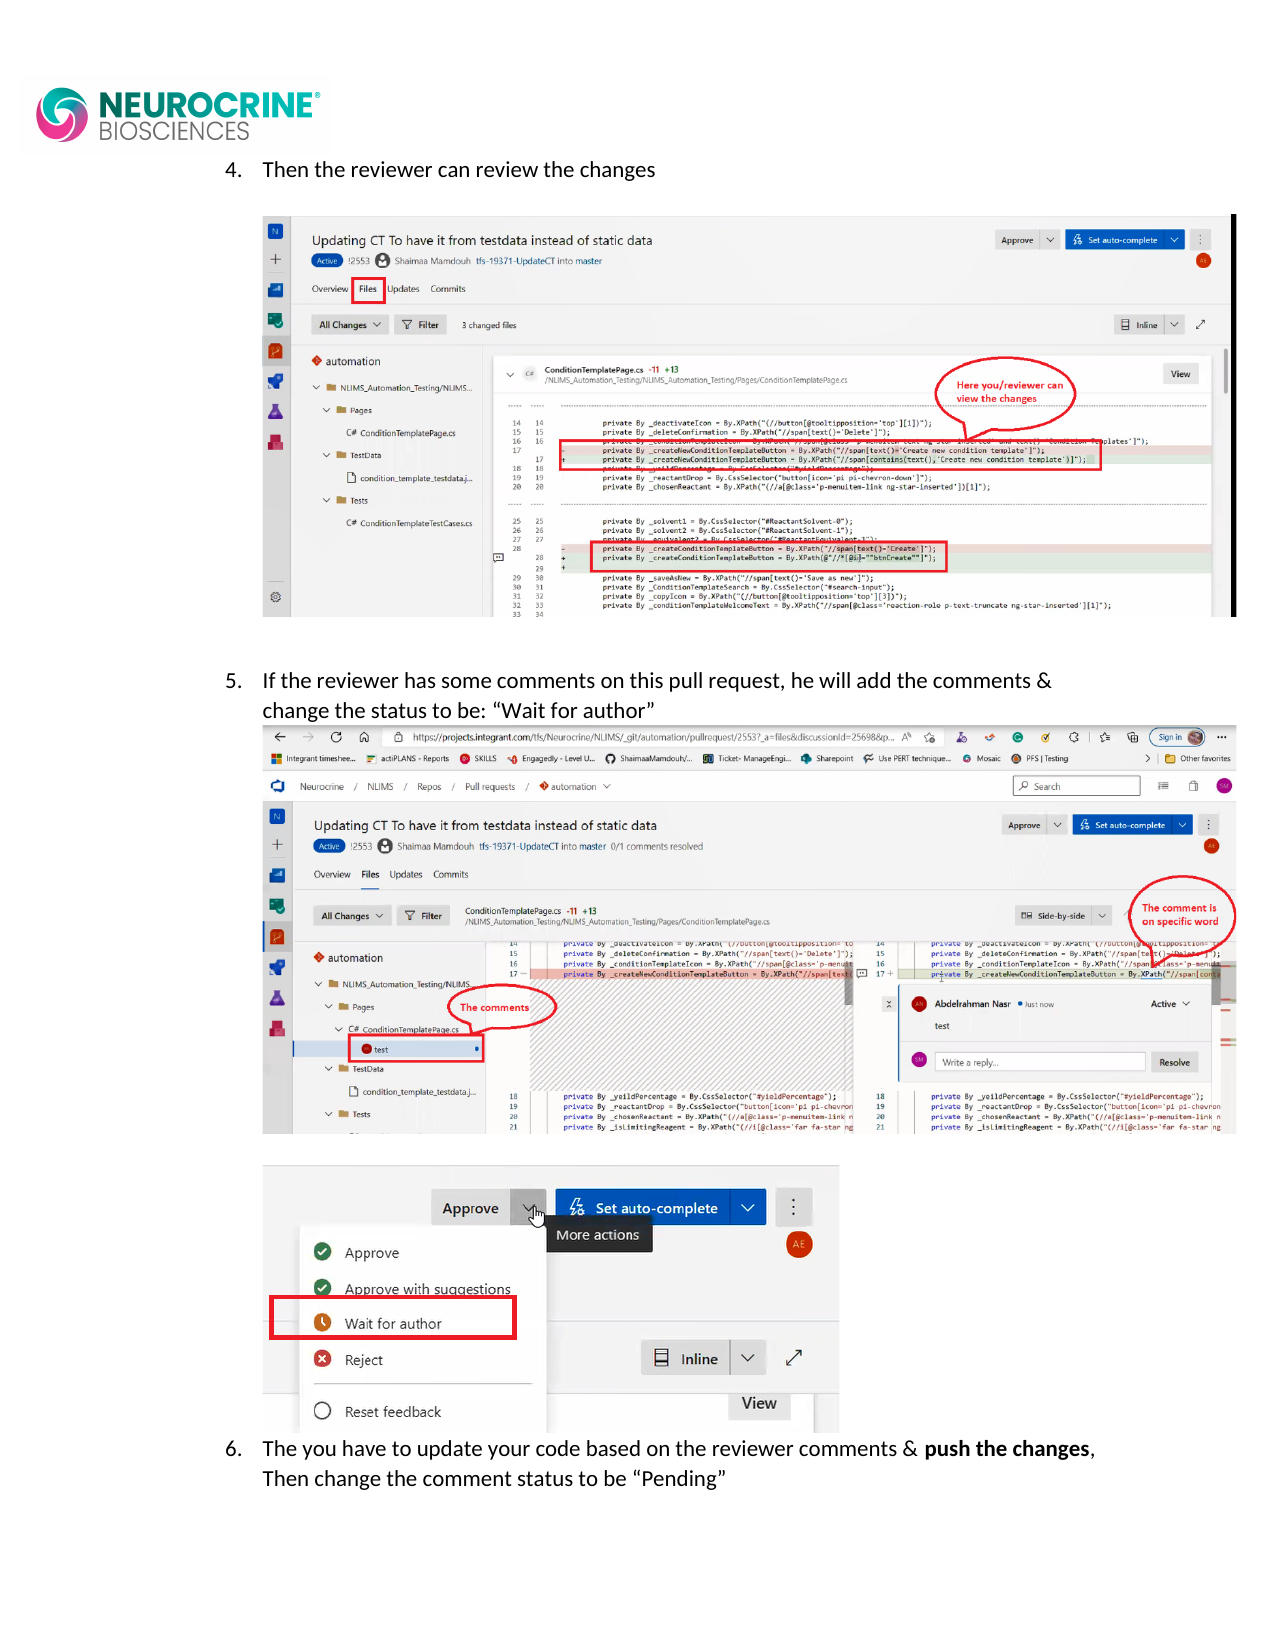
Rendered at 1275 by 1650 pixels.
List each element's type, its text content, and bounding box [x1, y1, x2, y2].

picture [18, 75, 331, 156]
list The you have to update your code based on the reviewer comments & push the changes, Then change the comment status to be “Pending” [225, 1434, 1125, 1492]
list If the reviewer has some comments on this pull request, he will add the comments & change the status to be: “Wait for author” [225, 666, 1125, 724]
picture [262, 725, 1237, 1134]
list Then the reviewer can review the changes [225, 155, 1125, 183]
picture [262, 1164, 840, 1433]
picture [262, 214, 1237, 665]
